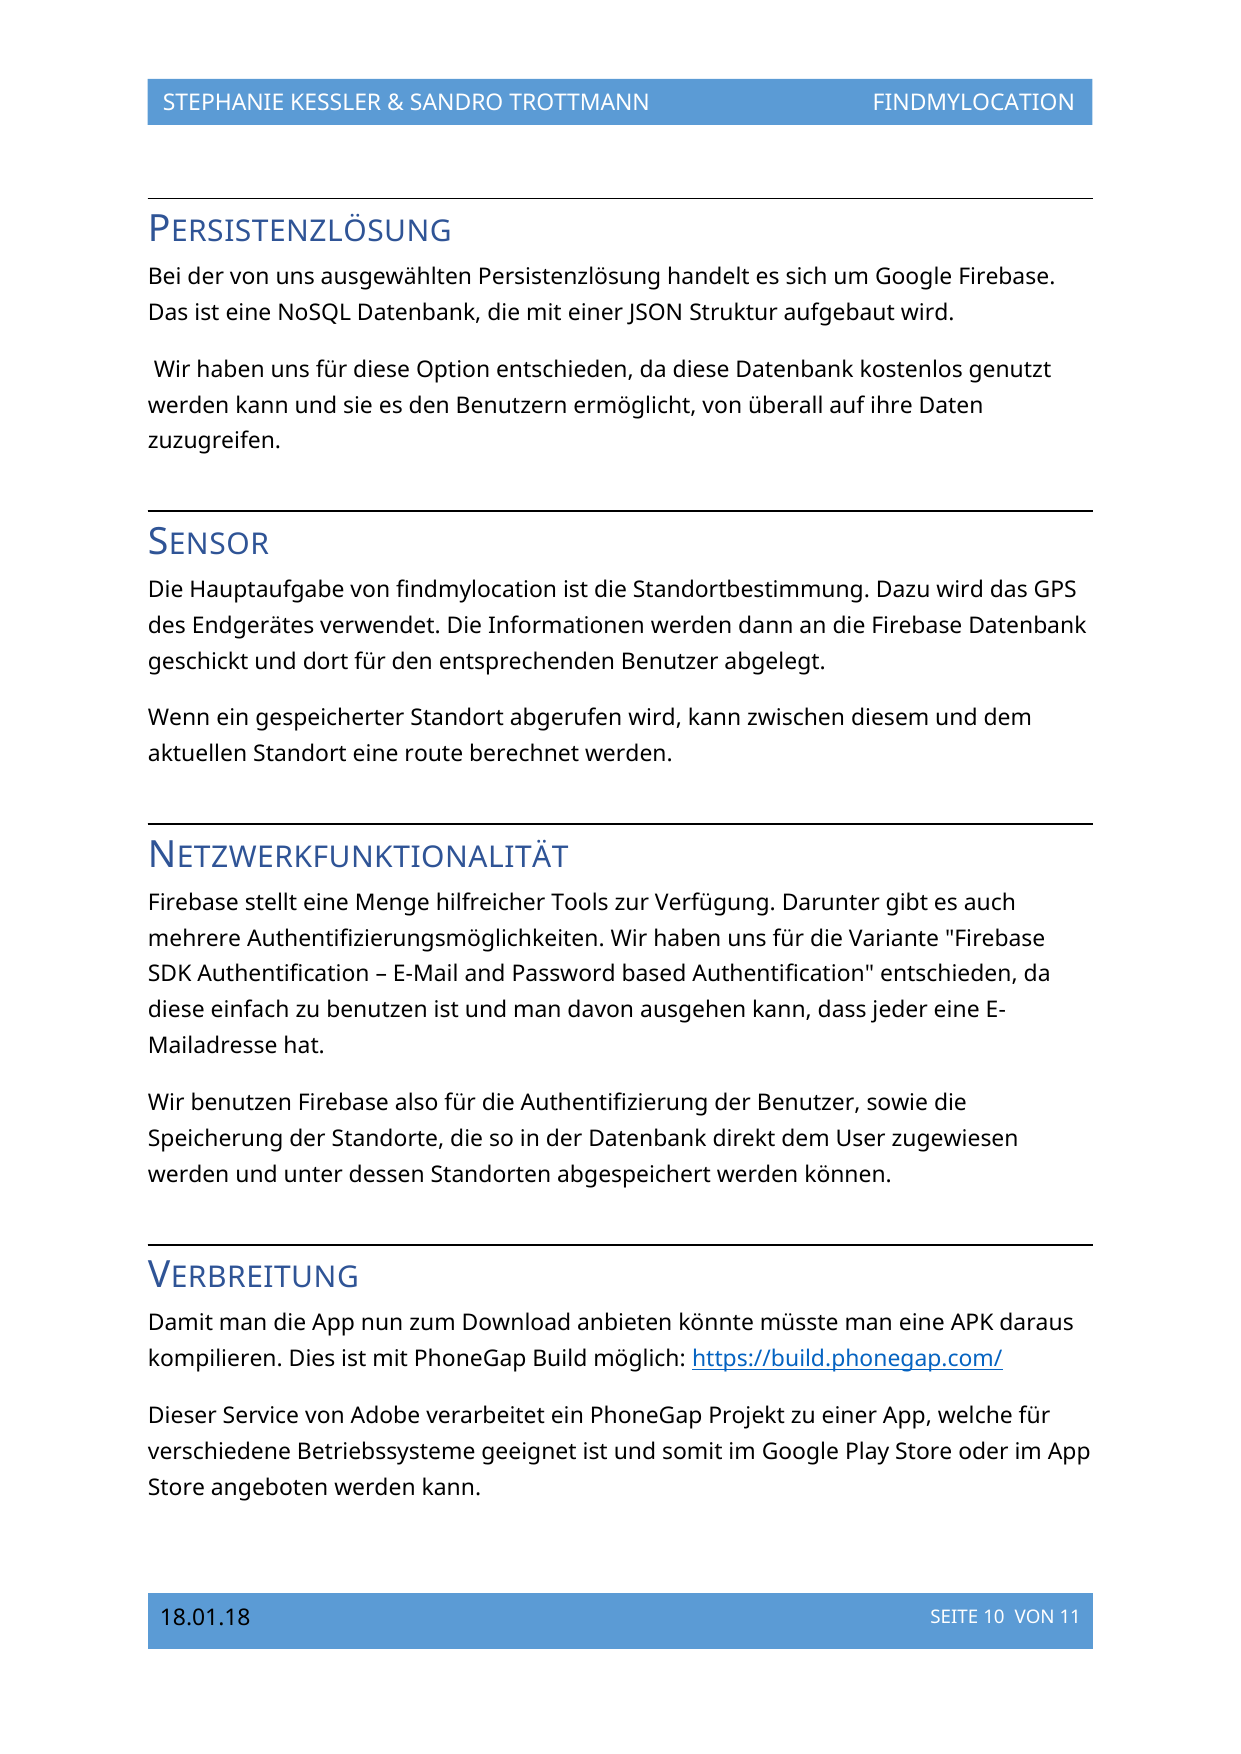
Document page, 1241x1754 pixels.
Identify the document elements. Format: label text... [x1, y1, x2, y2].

text Wenn ein gespeicherter Standort abgerufen wird, kann zwischen diesem und dem aktuellen Standort eine route berechnet werden. [148, 701, 1093, 768]
text Damit man die App nun zum Download anbieten könnte müsste man eine APK daraus kompilieren. Dies ist mit PhoneGap Build möglich: https://build.phonegap.com/ [148, 1306, 1093, 1373]
text Wir haben uns für diese Option entschieden, da diese Datenbank kostenlos genutzt werden kann und sie es den Benutzern ermöglicht, von überall auf ihre Daten zuzugreifen. [148, 353, 1093, 456]
text Bei der von uns ausgewählten Persistenzlösung handelt es sich um Google Firebase. Das ist eine NoSQL Datenbank, die mit einer JSON Struktur aufgebaut wird. [148, 260, 1093, 327]
subtitle Sensor [148, 512, 1093, 565]
subtitle Persistenzlösung [148, 199, 1093, 252]
subtitle Netzwerkfunktionalität [148, 825, 1093, 878]
text Die Hauptaufgabe von findmylocation ist die Standortbestimmung. Dazu wird das GPS des Endgerätes verwendet. Die Informationen werden dann an die Firebase Datenbank geschickt und dort für den entsprechenden Benutzer abgelegt. [148, 573, 1093, 676]
text Firebase stellt eine Menge hilfreicher Tools zur Verfügung. Darunter gibt es auch mehrere Authentifizierungsmöglichkeiten. Wir haben uns für die Variante "Firebase SDK Authentification – E-Mail and Password based Authentification" entschieden, da diese einfach zu benutzen ist und man davon ausgehen kann, dass jeder eine E-Mailadresse hat. [148, 886, 1093, 1061]
subtitle Verbreitung [148, 1246, 1093, 1298]
text Wir benutzen Firebase also für die Authentifizierung der Benutzer, sowie die Speicherung der Standorte, die so in der Datenbank direkt dem User zugewiesen werden und unter dessen Standorten abgespeichert werden können. [148, 1086, 1093, 1189]
text Dieser Service von Adobe verarbeitet ein PhoneGap Projekt zu einer App, welche für verschiedene Betriebssysteme geeignet ist und somit im Google Play Store oder im App Store angeboten werden kann. [148, 1399, 1093, 1502]
